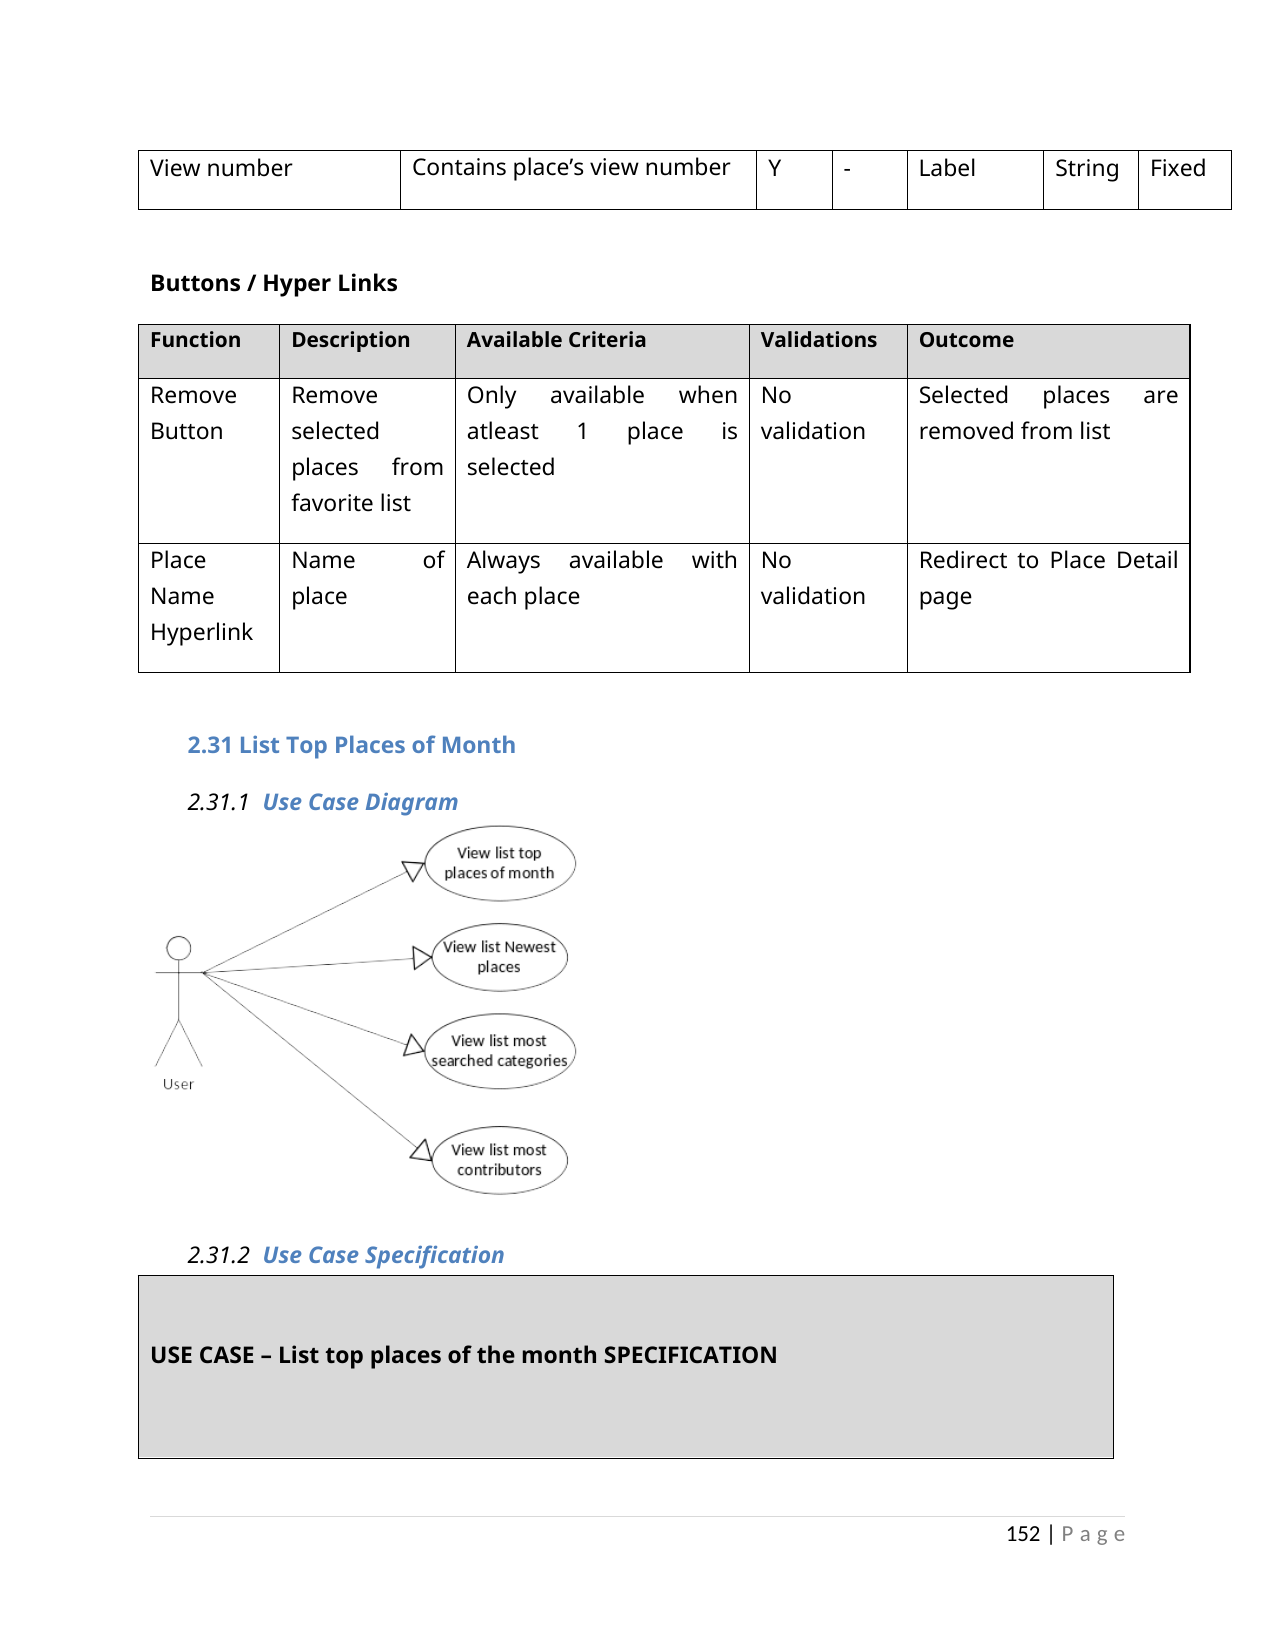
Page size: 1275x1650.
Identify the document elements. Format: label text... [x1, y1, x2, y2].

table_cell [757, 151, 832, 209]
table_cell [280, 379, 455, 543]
subtitle Use Case Specification [187, 1239, 1125, 1270]
subtitle List Top Places of Month [187, 729, 1125, 761]
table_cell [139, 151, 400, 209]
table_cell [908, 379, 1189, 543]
text Buttons / Hyper Links [150, 267, 1125, 298]
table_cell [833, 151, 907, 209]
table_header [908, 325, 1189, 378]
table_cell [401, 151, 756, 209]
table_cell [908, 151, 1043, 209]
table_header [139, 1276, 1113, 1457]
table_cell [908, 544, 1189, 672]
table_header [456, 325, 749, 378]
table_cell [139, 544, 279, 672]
subtitle Use Case Diagram [187, 786, 1125, 817]
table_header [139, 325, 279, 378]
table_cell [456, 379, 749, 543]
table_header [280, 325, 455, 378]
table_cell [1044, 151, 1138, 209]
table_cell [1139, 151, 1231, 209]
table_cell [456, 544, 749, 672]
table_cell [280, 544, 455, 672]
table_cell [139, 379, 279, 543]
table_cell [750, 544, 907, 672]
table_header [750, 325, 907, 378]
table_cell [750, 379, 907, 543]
